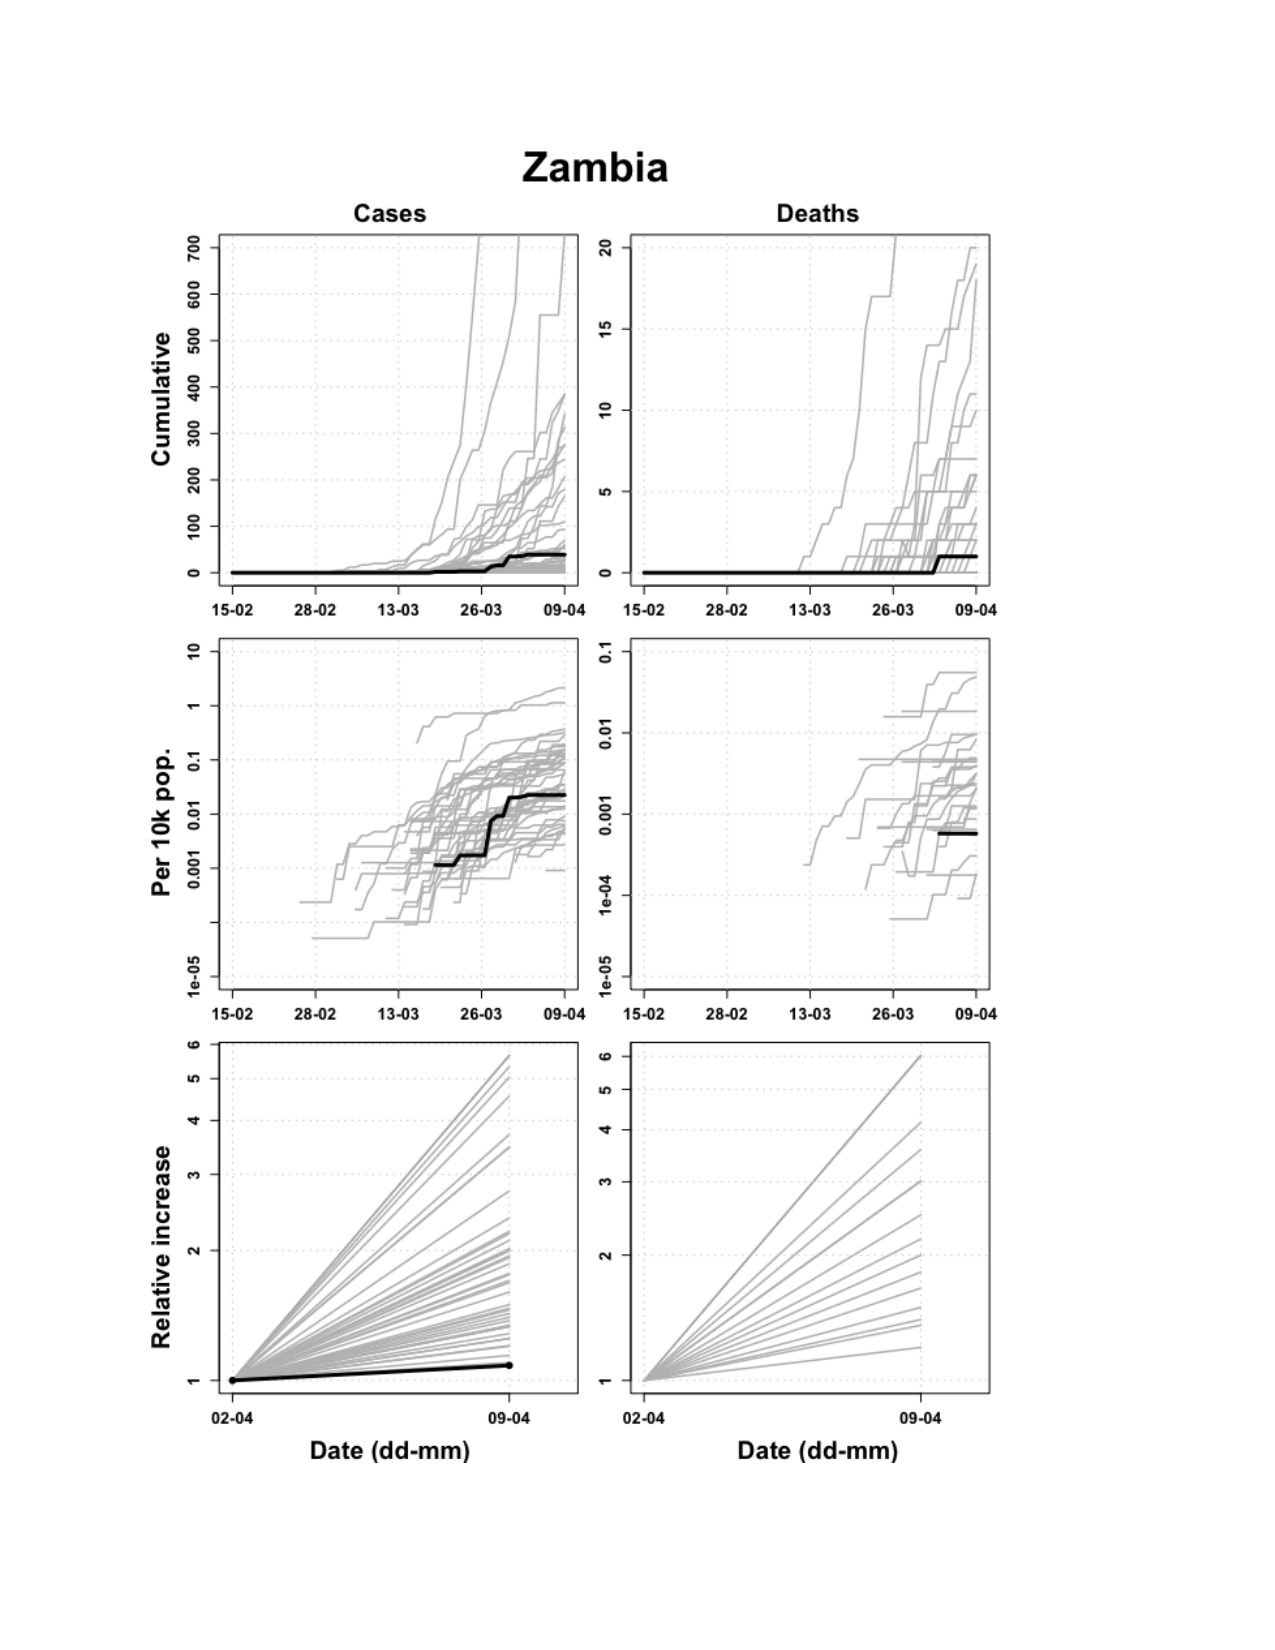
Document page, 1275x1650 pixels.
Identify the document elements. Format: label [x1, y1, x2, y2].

picture [150, 150, 1025, 1463]
